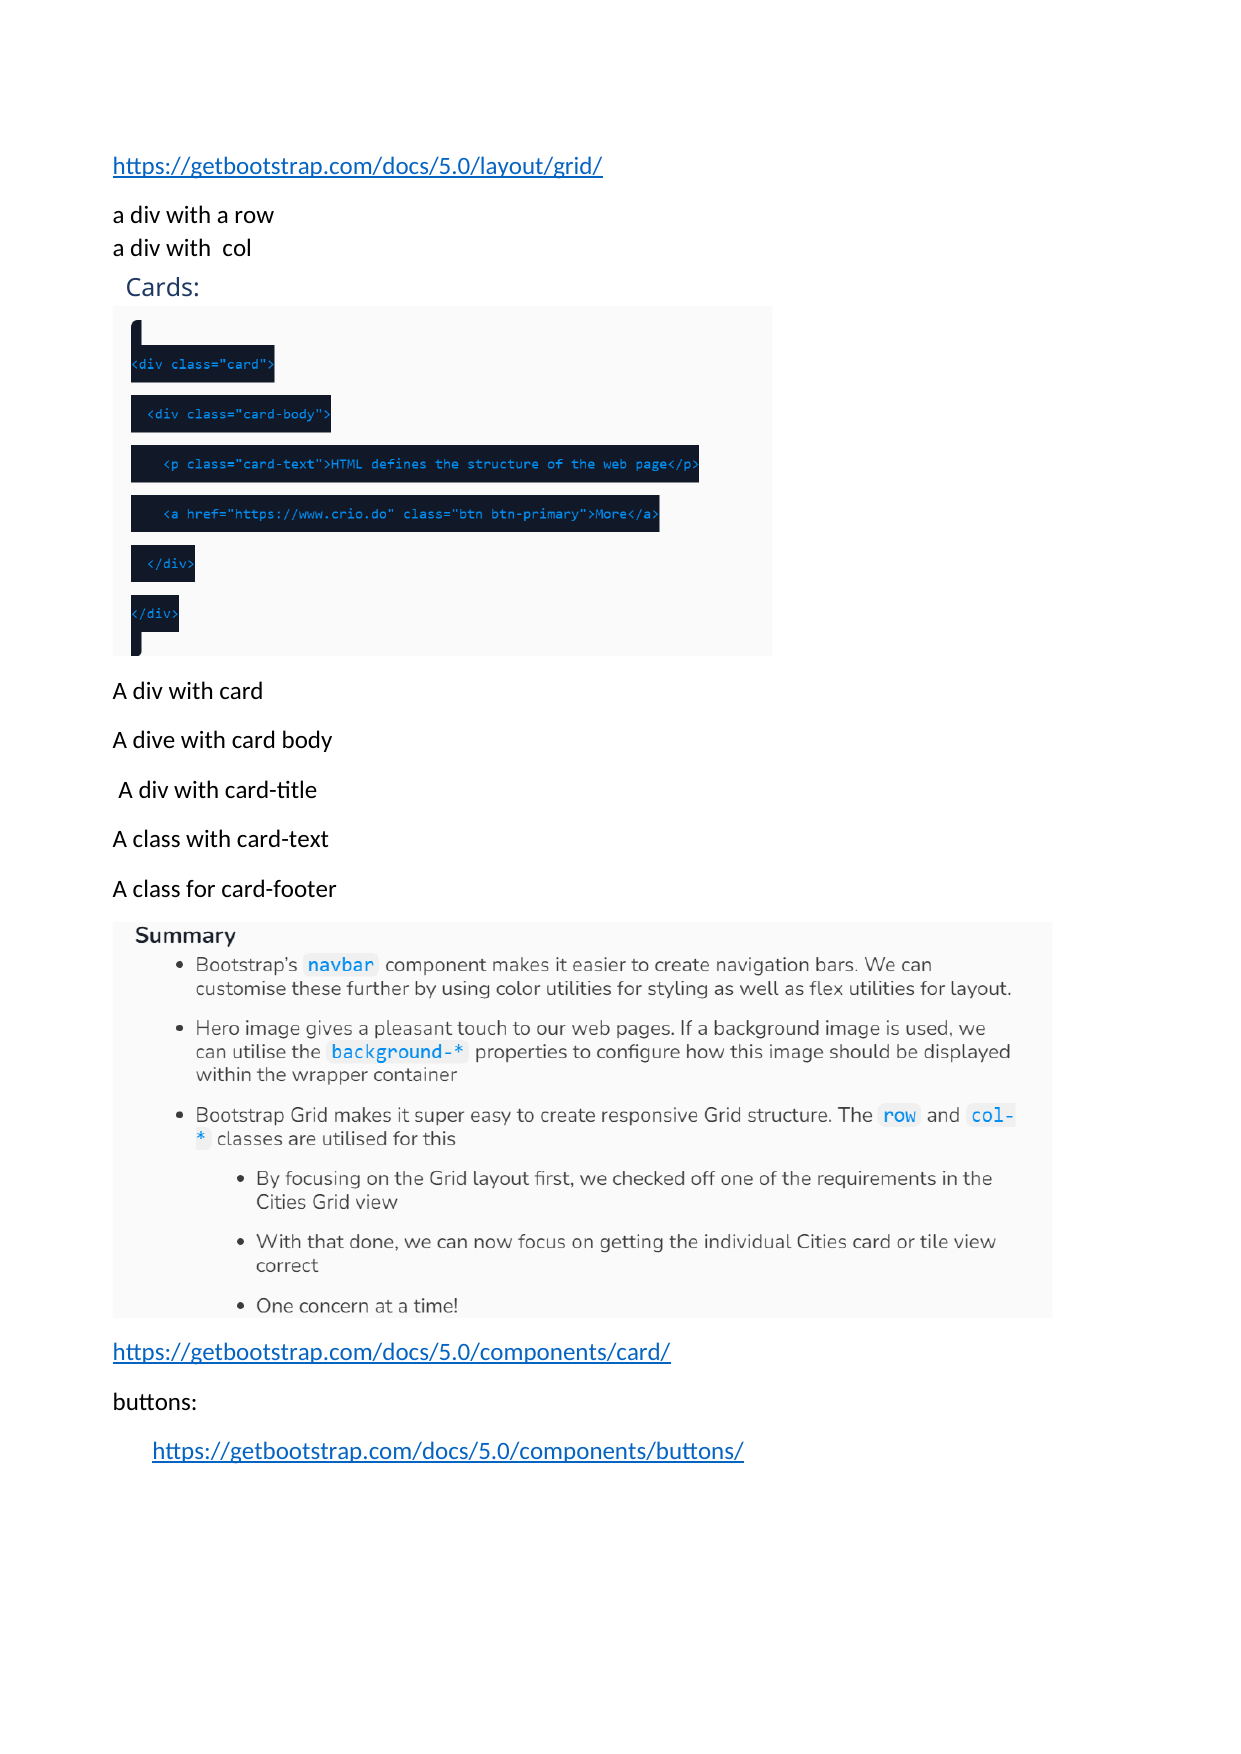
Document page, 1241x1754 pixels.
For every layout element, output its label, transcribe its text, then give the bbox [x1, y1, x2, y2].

text A class with card-text [112, 824, 1128, 854]
picture [112, 306, 773, 656]
text https://getbootstrap.com/docs/5.0/layout/grid/ [112, 150, 1128, 181]
subtitle Cards: [112, 269, 1128, 304]
text buttons: [112, 1386, 1128, 1416]
text a div with col [112, 232, 1128, 263]
text A div with card [112, 675, 1128, 705]
text A class for card-footer [112, 873, 1128, 904]
text A div with card-title [112, 774, 1128, 804]
text https://getbootstrap.com/docs/5.0/components/card/ [112, 1336, 1128, 1367]
text A dive with card body [112, 724, 1128, 755]
text https://getbootstrap.com/docs/5.0/components/buttons/ [112, 1435, 1128, 1466]
text a div with a row [112, 199, 1128, 230]
picture [112, 922, 1053, 1318]
